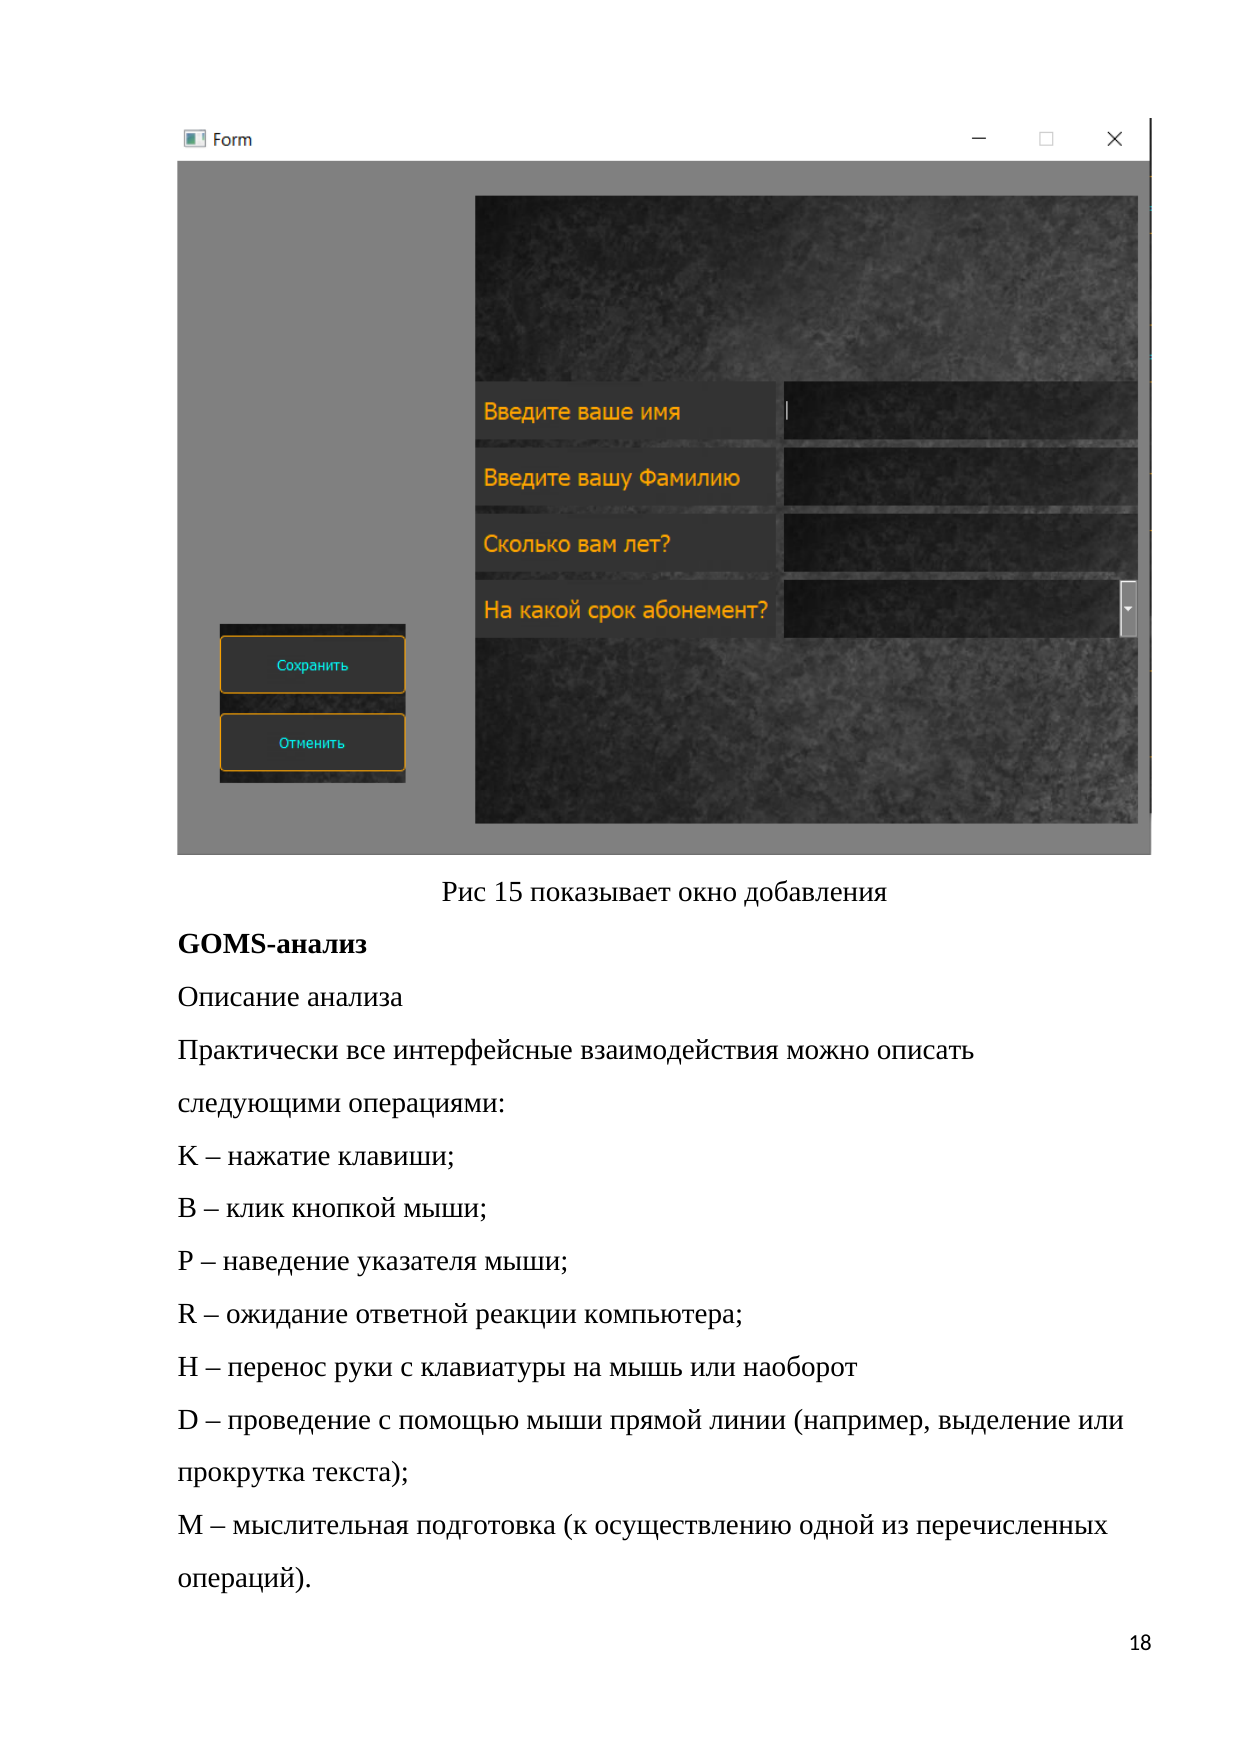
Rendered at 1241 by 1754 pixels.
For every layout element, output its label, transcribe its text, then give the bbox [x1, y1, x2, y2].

text M – мыслительная подготовка (к осуществлению одной из перечисленных [177, 1507, 1152, 1541]
text Рис 15 показывает окно добавления [177, 874, 1152, 907]
text B – клик кнопкой мыши; [177, 1191, 1152, 1224]
text K – нажатие клавиши; [177, 1138, 1152, 1171]
picture [177, 118, 1152, 855]
text H – перенос руки с клавиатуры на мышь или наоборот [177, 1349, 1152, 1382]
text Практически все интерфейсные взаимодействия можно описать [177, 1032, 1152, 1066]
text D – проведение с помощью мыши прямой линии (например, выделение или [177, 1402, 1152, 1435]
text R – ожидание ответной реакции компьютера; [177, 1296, 1152, 1330]
text операций). [177, 1560, 1152, 1594]
text Описание анализа [177, 979, 1152, 1013]
text P – наведение указателя мыши; [177, 1243, 1152, 1277]
text прокрутка текста); [177, 1454, 1152, 1488]
text следующими операциями: [177, 1085, 1152, 1118]
text GOMS-анализ [177, 926, 1152, 960]
